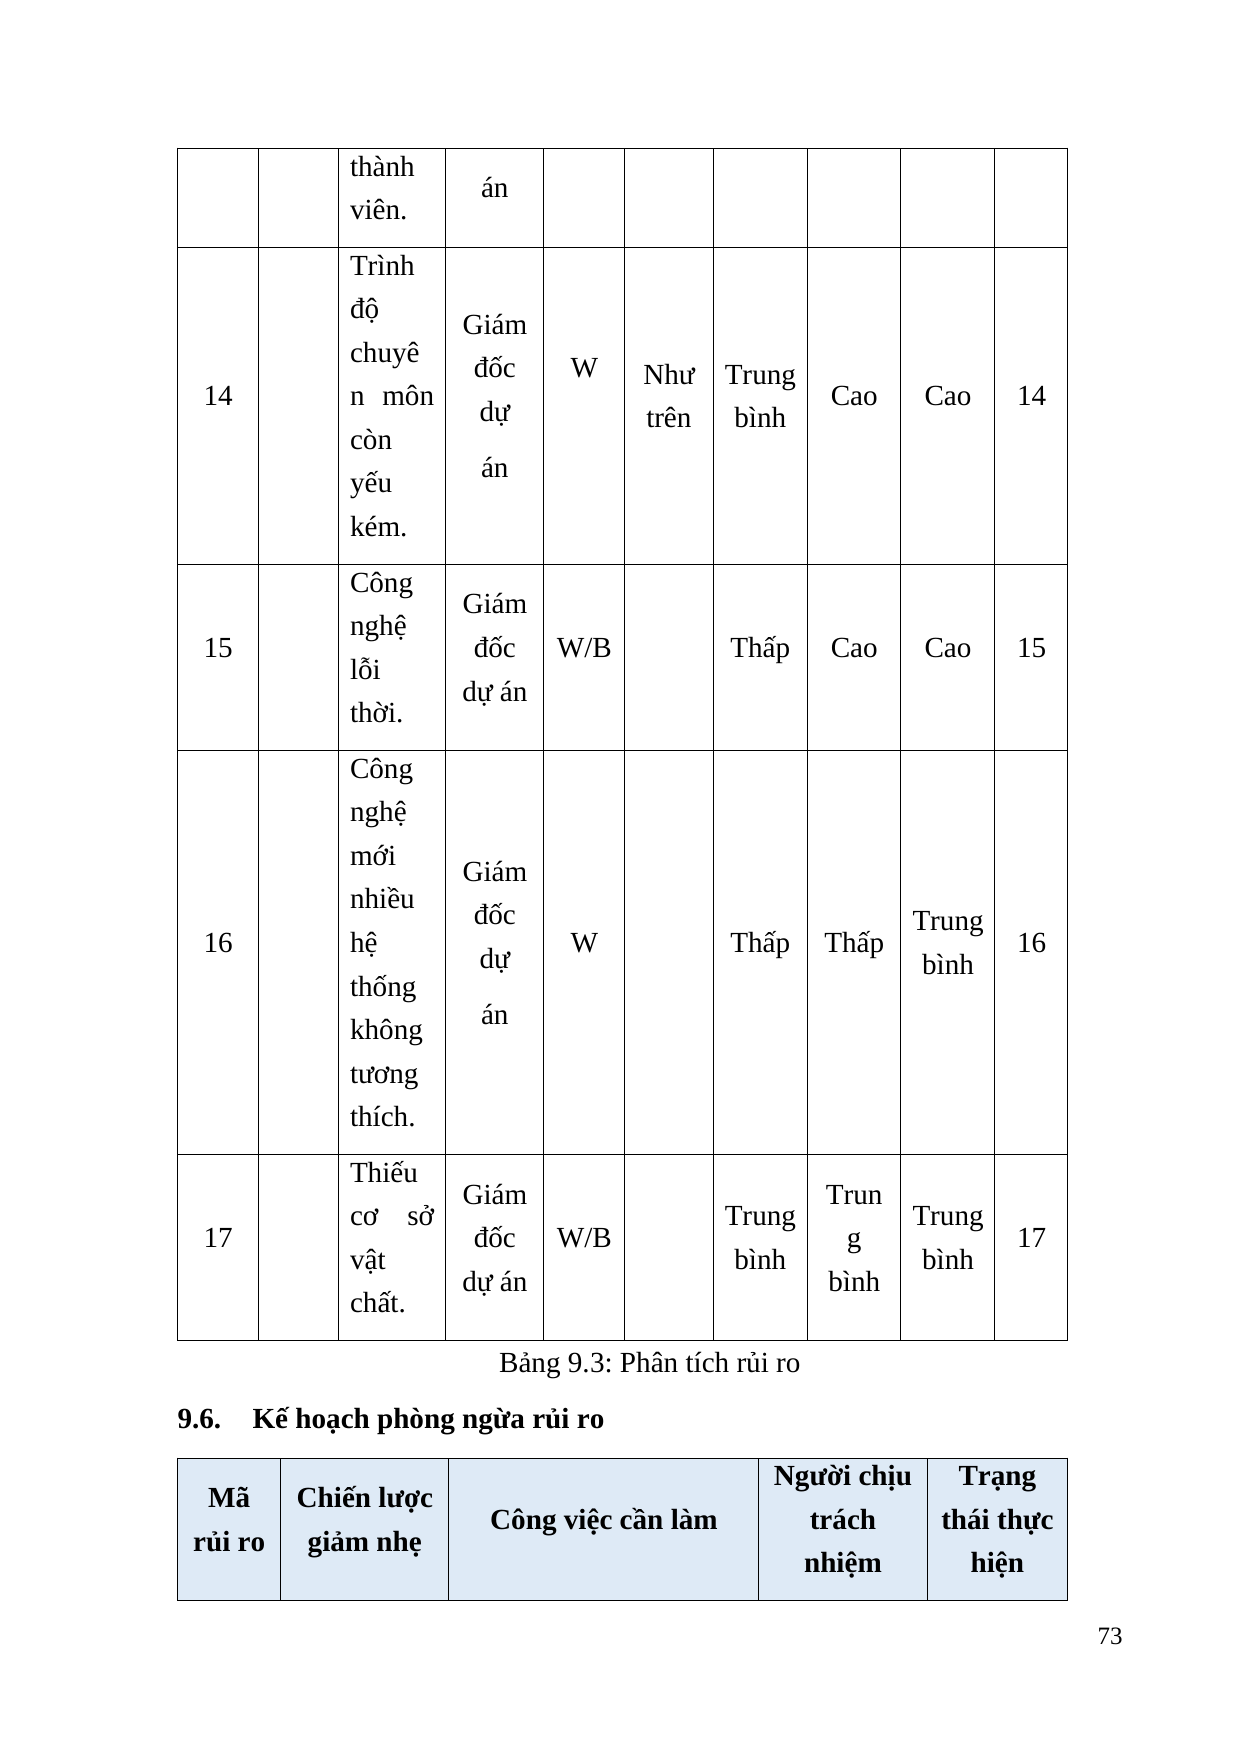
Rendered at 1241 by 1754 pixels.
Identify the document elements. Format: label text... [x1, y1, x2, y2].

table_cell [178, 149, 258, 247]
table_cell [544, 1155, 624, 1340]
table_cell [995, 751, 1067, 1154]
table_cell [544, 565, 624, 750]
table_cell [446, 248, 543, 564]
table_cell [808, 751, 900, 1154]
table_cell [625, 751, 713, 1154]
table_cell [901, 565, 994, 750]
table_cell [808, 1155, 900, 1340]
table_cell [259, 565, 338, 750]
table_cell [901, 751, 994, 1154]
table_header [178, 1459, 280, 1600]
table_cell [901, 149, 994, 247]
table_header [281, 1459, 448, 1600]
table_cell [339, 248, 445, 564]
list Kế hoạch phòng ngừa rủi ro [177, 1401, 1122, 1435]
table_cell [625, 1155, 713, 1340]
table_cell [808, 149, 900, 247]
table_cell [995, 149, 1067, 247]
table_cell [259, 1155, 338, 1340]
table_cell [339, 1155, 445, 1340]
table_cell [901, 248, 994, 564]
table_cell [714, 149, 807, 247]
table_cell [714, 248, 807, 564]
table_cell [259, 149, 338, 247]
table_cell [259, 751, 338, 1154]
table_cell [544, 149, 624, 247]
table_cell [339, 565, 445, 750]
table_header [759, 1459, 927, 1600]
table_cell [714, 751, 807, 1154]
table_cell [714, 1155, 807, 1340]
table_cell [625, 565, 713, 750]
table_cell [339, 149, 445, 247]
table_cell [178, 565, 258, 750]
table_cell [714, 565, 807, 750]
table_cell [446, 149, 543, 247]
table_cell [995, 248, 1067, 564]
subtitle Bảng 9.3: Phân tích rủi ro [177, 1345, 1122, 1379]
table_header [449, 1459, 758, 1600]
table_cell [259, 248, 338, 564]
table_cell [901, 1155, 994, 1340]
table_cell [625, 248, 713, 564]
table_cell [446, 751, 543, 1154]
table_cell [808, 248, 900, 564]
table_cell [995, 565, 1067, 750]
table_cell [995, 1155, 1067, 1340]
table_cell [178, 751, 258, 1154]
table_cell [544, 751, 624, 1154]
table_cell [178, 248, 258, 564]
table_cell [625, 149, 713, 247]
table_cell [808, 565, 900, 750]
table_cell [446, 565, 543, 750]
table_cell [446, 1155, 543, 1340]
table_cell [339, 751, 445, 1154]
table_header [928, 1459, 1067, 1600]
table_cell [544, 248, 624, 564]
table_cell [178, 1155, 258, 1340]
